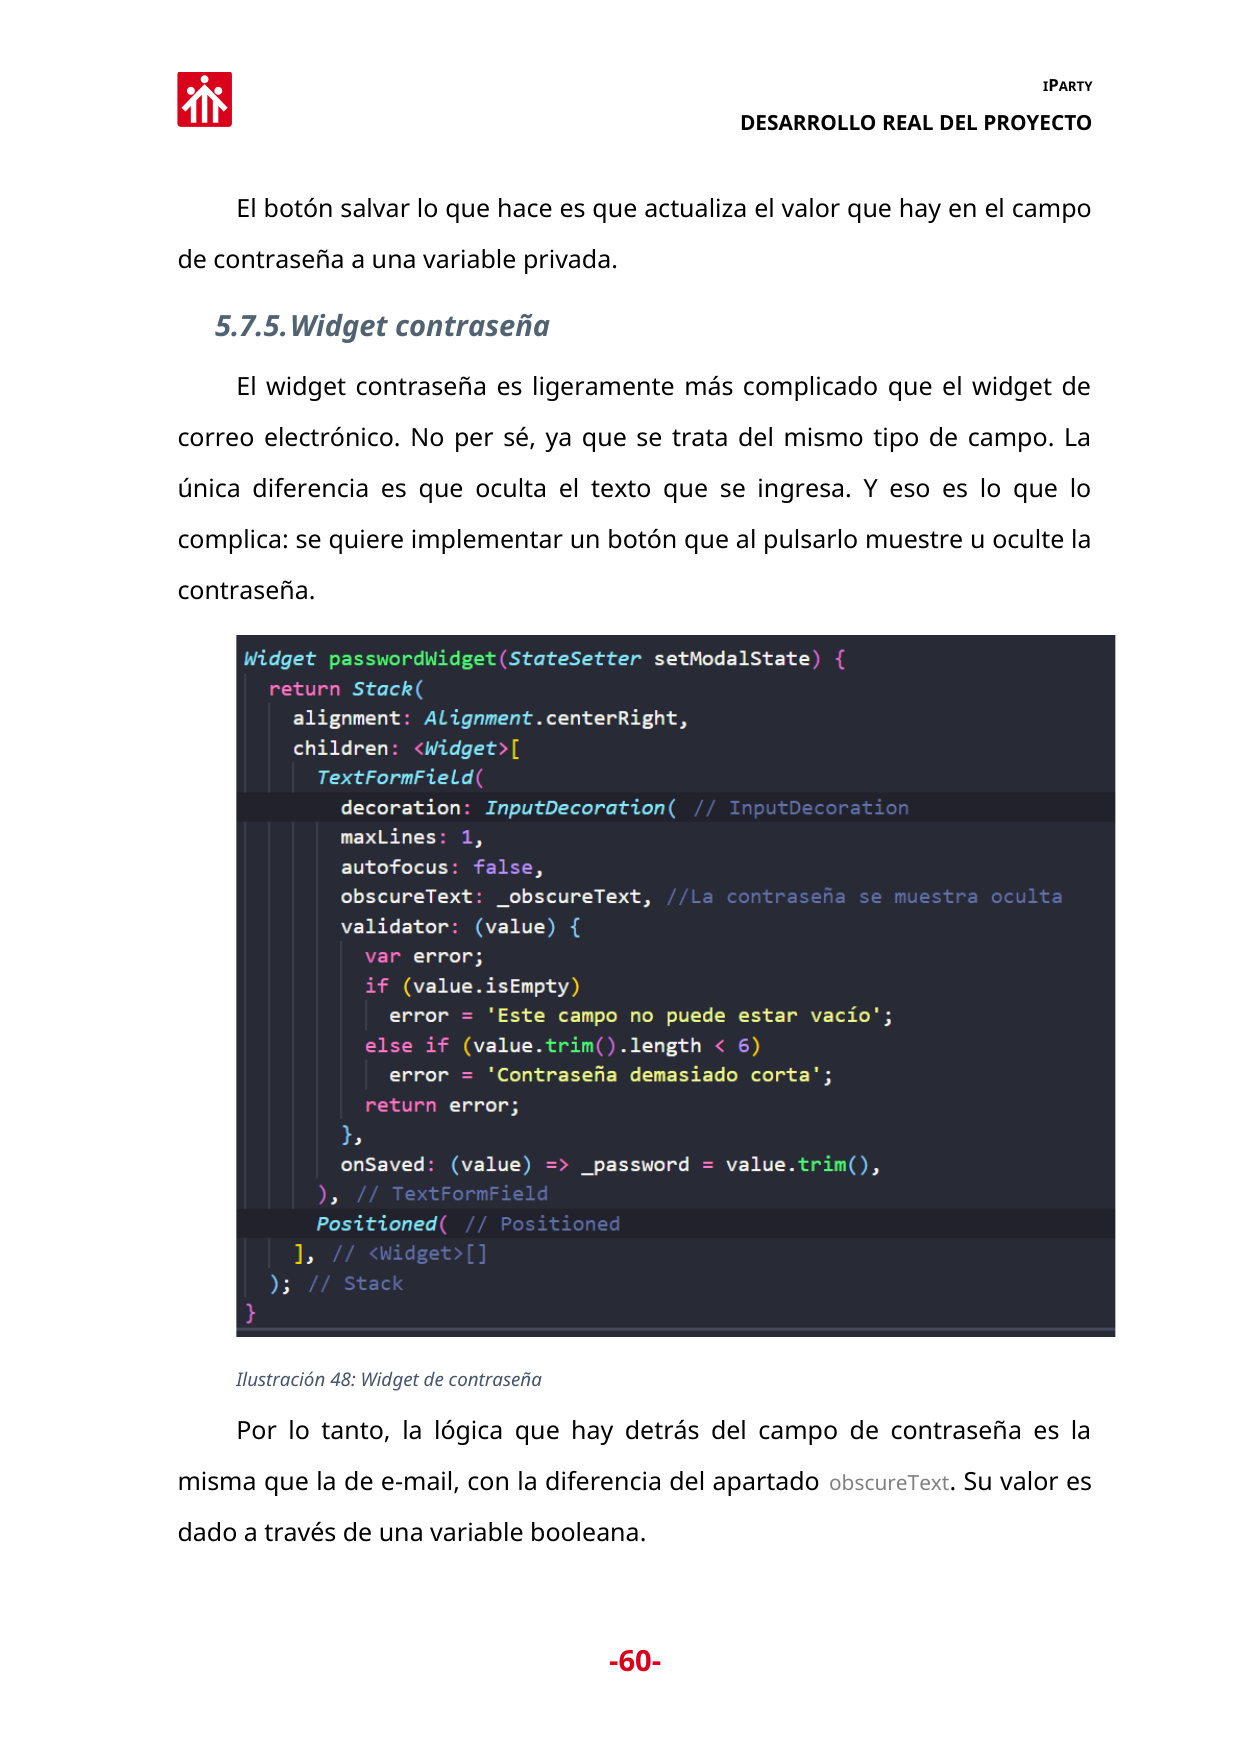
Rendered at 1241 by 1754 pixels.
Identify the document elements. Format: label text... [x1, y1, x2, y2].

picture [177, 72, 232, 127]
text Ilustración 48: Widget de contraseña [177, 1366, 1092, 1392]
text Por lo tanto, la lógica que hay detrás del campo de contraseña es la misma que la de e-mail, con la diferencia del apartado obscureText. Su valor es dado a través de una variable booleana. [177, 1413, 1092, 1549]
subtitle Widget contraseña [215, 306, 1092, 345]
text El widget contraseña es ligeramente más complicado que el widget de correo electrónico. No per sé, ya que se trata del mismo tipo de campo. La única diferencia es que oculta el texto que se ingresa. Y eso es lo que lo complica: se quiere implementar un botón que al pulsarlo muestre u oculte la contraseña. [177, 368, 1092, 606]
text El botón salvar lo que hace es que actualiza el valor que hay en el campo de contraseña a una variable privada. [177, 191, 1092, 276]
picture [236, 635, 1116, 1337]
